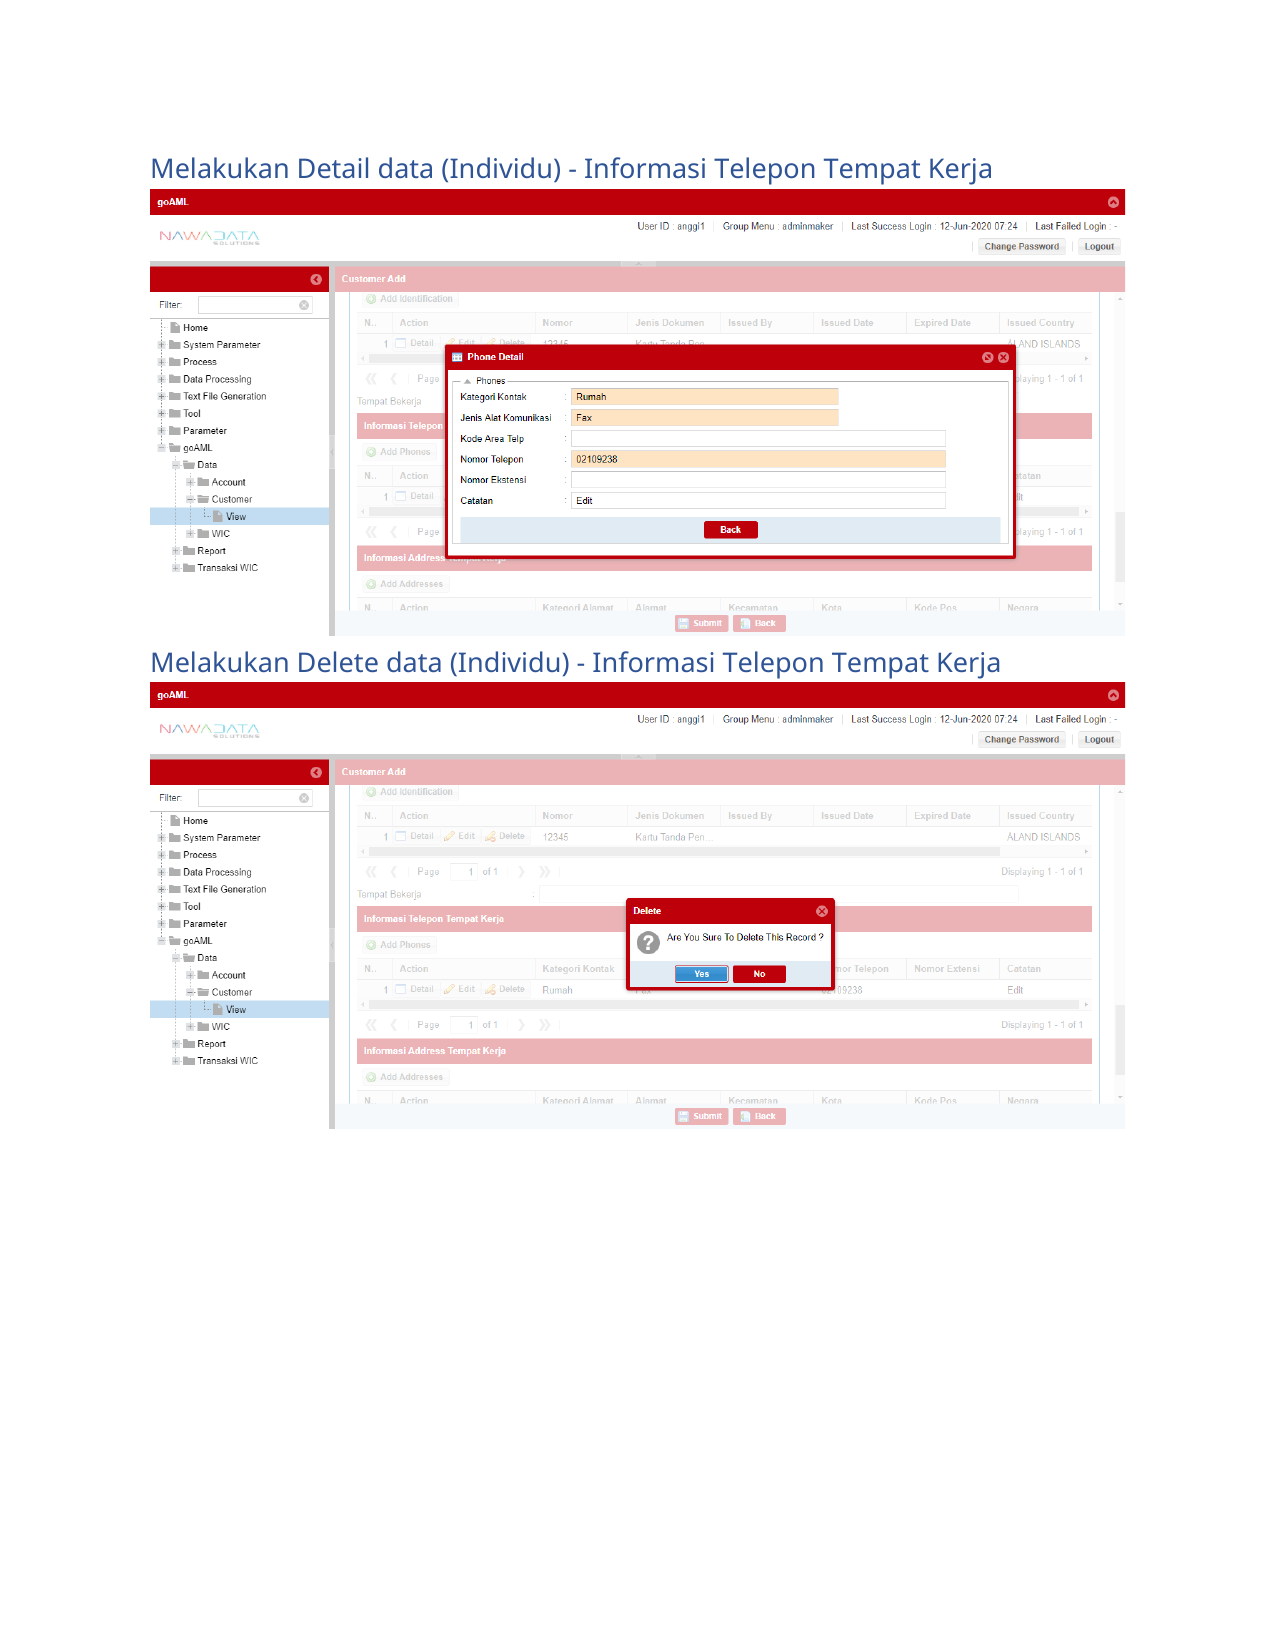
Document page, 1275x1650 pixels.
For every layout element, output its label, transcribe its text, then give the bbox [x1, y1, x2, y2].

subtitle Melakukan Delete data (Individu) - Informasi Telepon Tempat Kerja [150, 643, 1125, 682]
picture [150, 682, 1125, 1129]
picture [150, 189, 1125, 636]
subtitle Melakukan Detail data (Individu) - Informasi Telepon Tempat Kerja [150, 150, 1125, 189]
